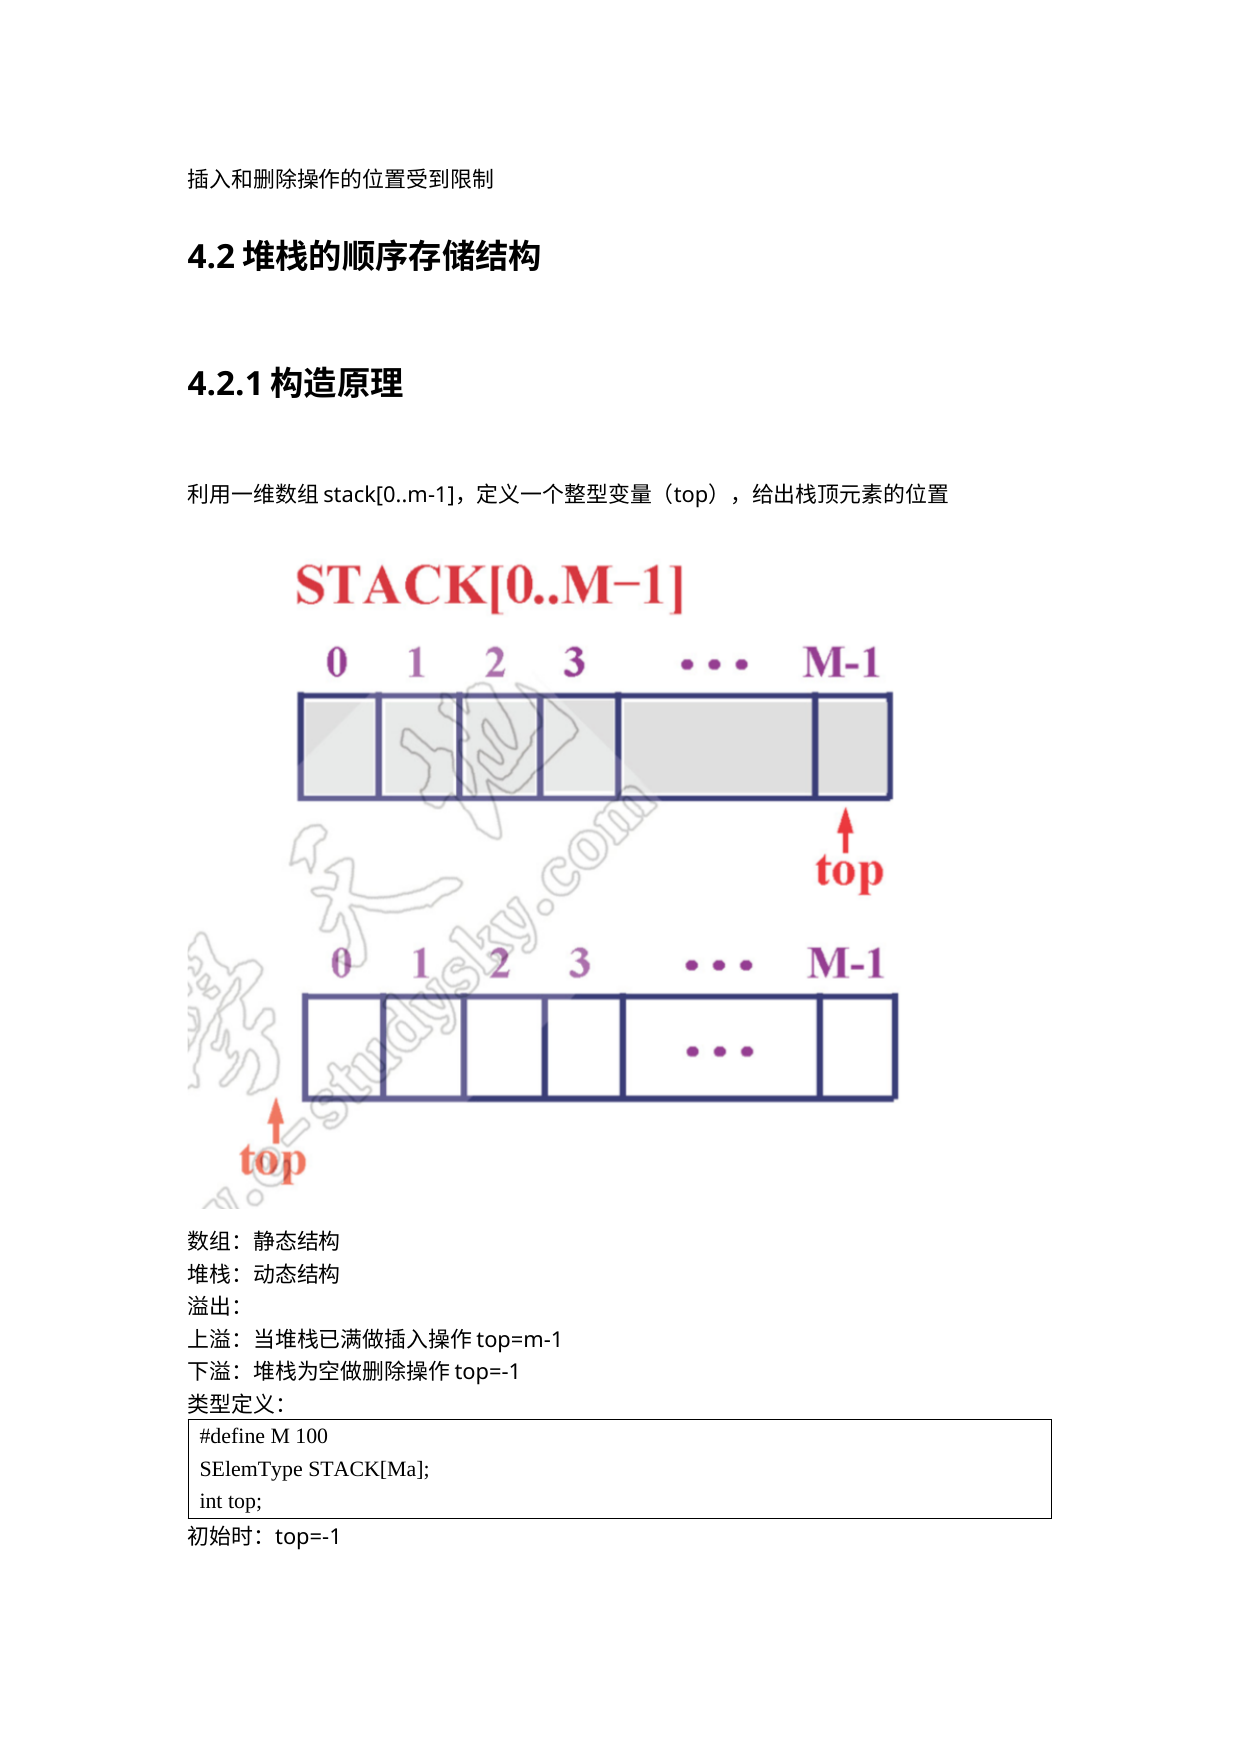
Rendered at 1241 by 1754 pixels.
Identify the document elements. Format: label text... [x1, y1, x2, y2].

subtitle 4.2.1构造原理 [187, 349, 1053, 414]
subtitle 4.2堆栈的顺序存储结构 [187, 222, 1053, 287]
text 堆栈：动态结构 [187, 1256, 1053, 1289]
text 上溢：当堆栈已满做插入操作top=m-1 [187, 1321, 1053, 1354]
text 初始时：top=-1 [187, 1518, 1053, 1551]
text 利用一维数组stack[0..m-1]，定义一个整型变量（top），给出栈顶元素的位置 [187, 476, 1053, 509]
picture [187, 508, 992, 1209]
text 溢出： [187, 1289, 1053, 1321]
text 下溢：堆栈为空做删除操作top=-1 [187, 1354, 1053, 1386]
text 数组：静态结构 [187, 1224, 1053, 1256]
table_header #define M 100 SElemType STACK[Ma]; int top; [189, 1420, 1051, 1517]
text 插入和删除操作的位置受到限制 [187, 162, 1053, 194]
text 类型定义： [187, 1386, 1053, 1419]
